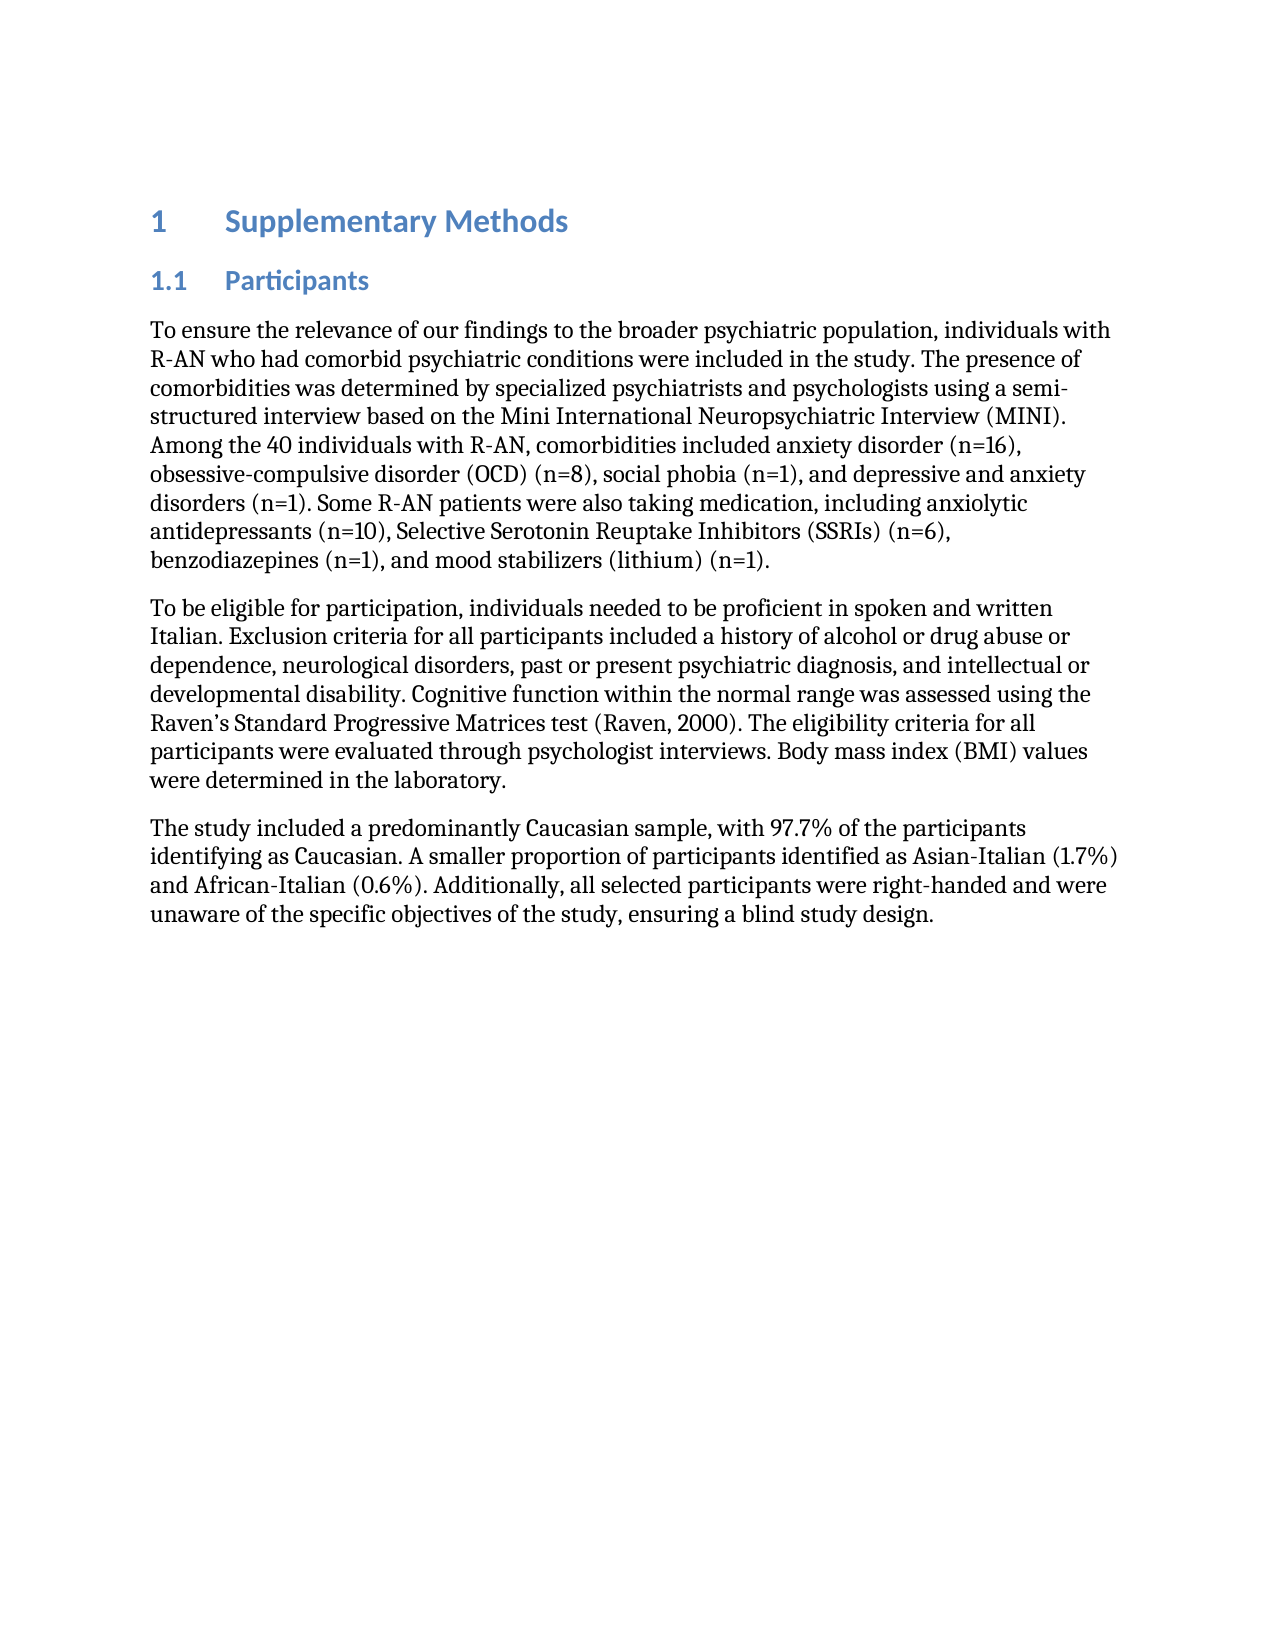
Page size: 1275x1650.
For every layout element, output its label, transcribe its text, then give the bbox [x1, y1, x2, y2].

subtitle 1 Supplementary Methods [150, 200, 1125, 241]
subtitle 1.1 Participants [150, 262, 1125, 297]
text The study included a predominantly Caucasian sample, with 97.7% of the participants identifying as Caucasian. A smaller proportion of participants identified as Asian-Italian (1.7%) and African-Italian (0.6%). Additionally, all selected participants were right-handed and were unaware of the specific objectives of the study, ensuring a blind study design. [150, 813, 1125, 928]
text To be eligible for participation, individuals needed to be proficient in spoken and written Italian. Exclusion criteria for all participants included a history of alcohol or drug abuse or dependence, neurological disorders, past or present psychiatric diagnosis, and intellectual or developmental disability. Cognitive function within the normal range was assessed using the Raven’s Standard Progressive Matrices test (Raven, 2000). The eligibility criteria for all participants were evaluated through psychologist interviews. Body mass index (BMI) values were determined in the laboratory. [150, 593, 1125, 795]
text To ensure the relevance of our findings to the broader psychiatric population, individuals with R-AN who had comorbid psychiatric conditions were included in the study. The presence of comorbidities was determined by specialized psychiatrists and psychologists using a semi-structured interview based on the Mini International Neuropsychiatric Interview (MINI). Among the 40 individuals with R-AN, comorbidities included anxiety disorder (n=16), obsessive-compulsive disorder (OCD) (n=8), social phobia (n=1), and depressive and anxiety disorders (n=1). Some R-AN patients were also taking medication, including anxiolytic antidepressants (n=10), Selective Serotonin Reuptake Inhibitors (SSRIs) (n=6), benzodiazepines (n=1), and mood stabilizers (lithium) (n=1). [150, 316, 1125, 575]
